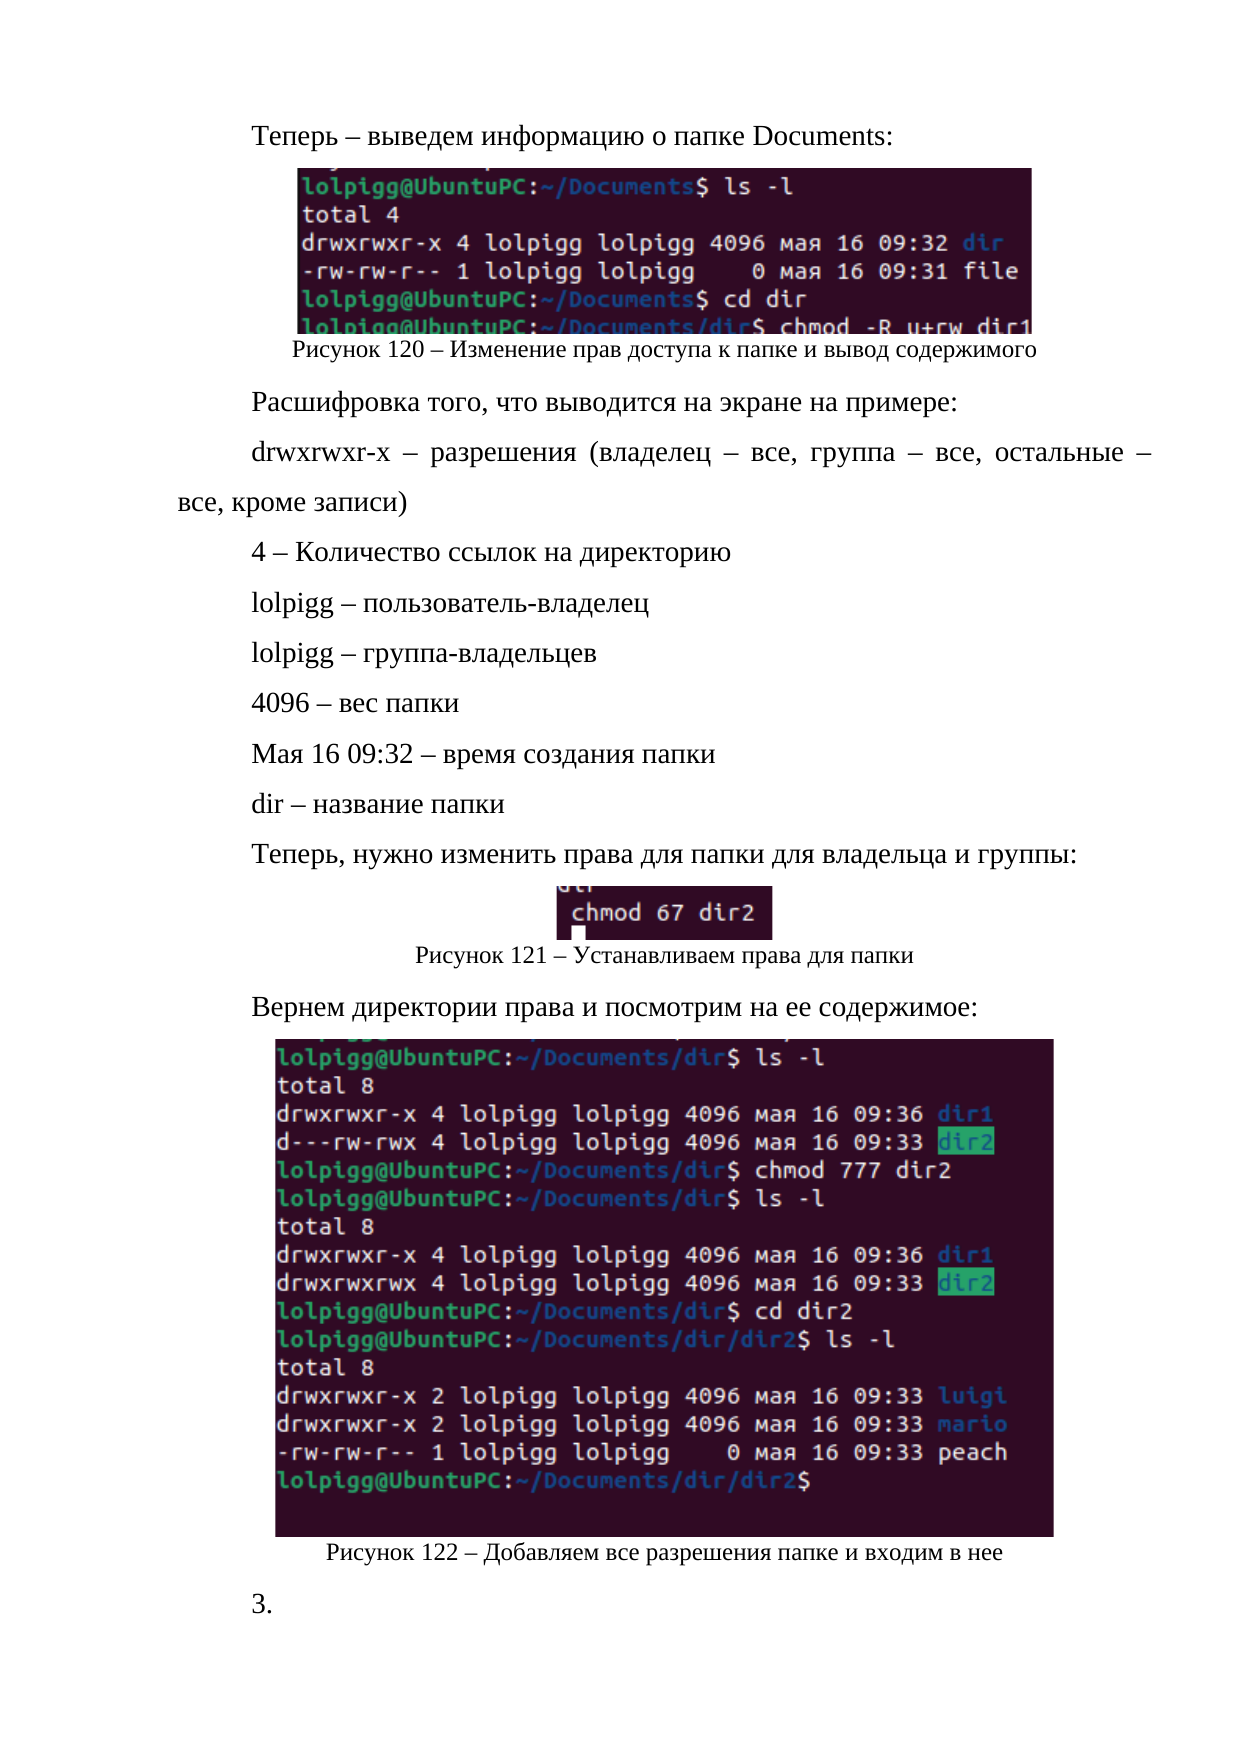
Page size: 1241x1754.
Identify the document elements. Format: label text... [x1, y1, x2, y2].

text Теперь, нужно изменить права для папки для владельца и группы: [177, 836, 1152, 870]
text Рисунок 120 – Изменение прав доступа к папке и вывод содержимого [177, 334, 1152, 363]
text Рисунок 121 – Устанавливаем права для папки [177, 940, 1152, 969]
text lolpigg – пользователь-владелец [177, 585, 1152, 618]
text drwxrwxr-x – разрешения (владелец – все, группа – все, остальные – все, кроме записи) [177, 434, 1152, 518]
picture [297, 168, 1032, 334]
picture [556, 886, 773, 940]
text Вернем директории права и посмотрим на ее содержимое: [177, 989, 1152, 1023]
text Теперь – выведем информацию о папке Documents: [177, 118, 1152, 152]
text 3. [177, 1586, 1152, 1620]
text lolpigg – группа-владельцев [177, 635, 1152, 669]
text 4096 – вес папки [177, 686, 1152, 719]
picture [275, 1039, 1054, 1537]
text Расшифровка того, что выводится на экране на примере: [177, 384, 1152, 417]
text Рисунок 122 – Добавляем все разрешения папке и входим в нее [177, 1537, 1152, 1566]
text Мая 16 09:32 – время создания папки [177, 736, 1152, 769]
text 4 – Количество ссылок на директорию [177, 534, 1152, 568]
text dir – название папки [177, 786, 1152, 820]
